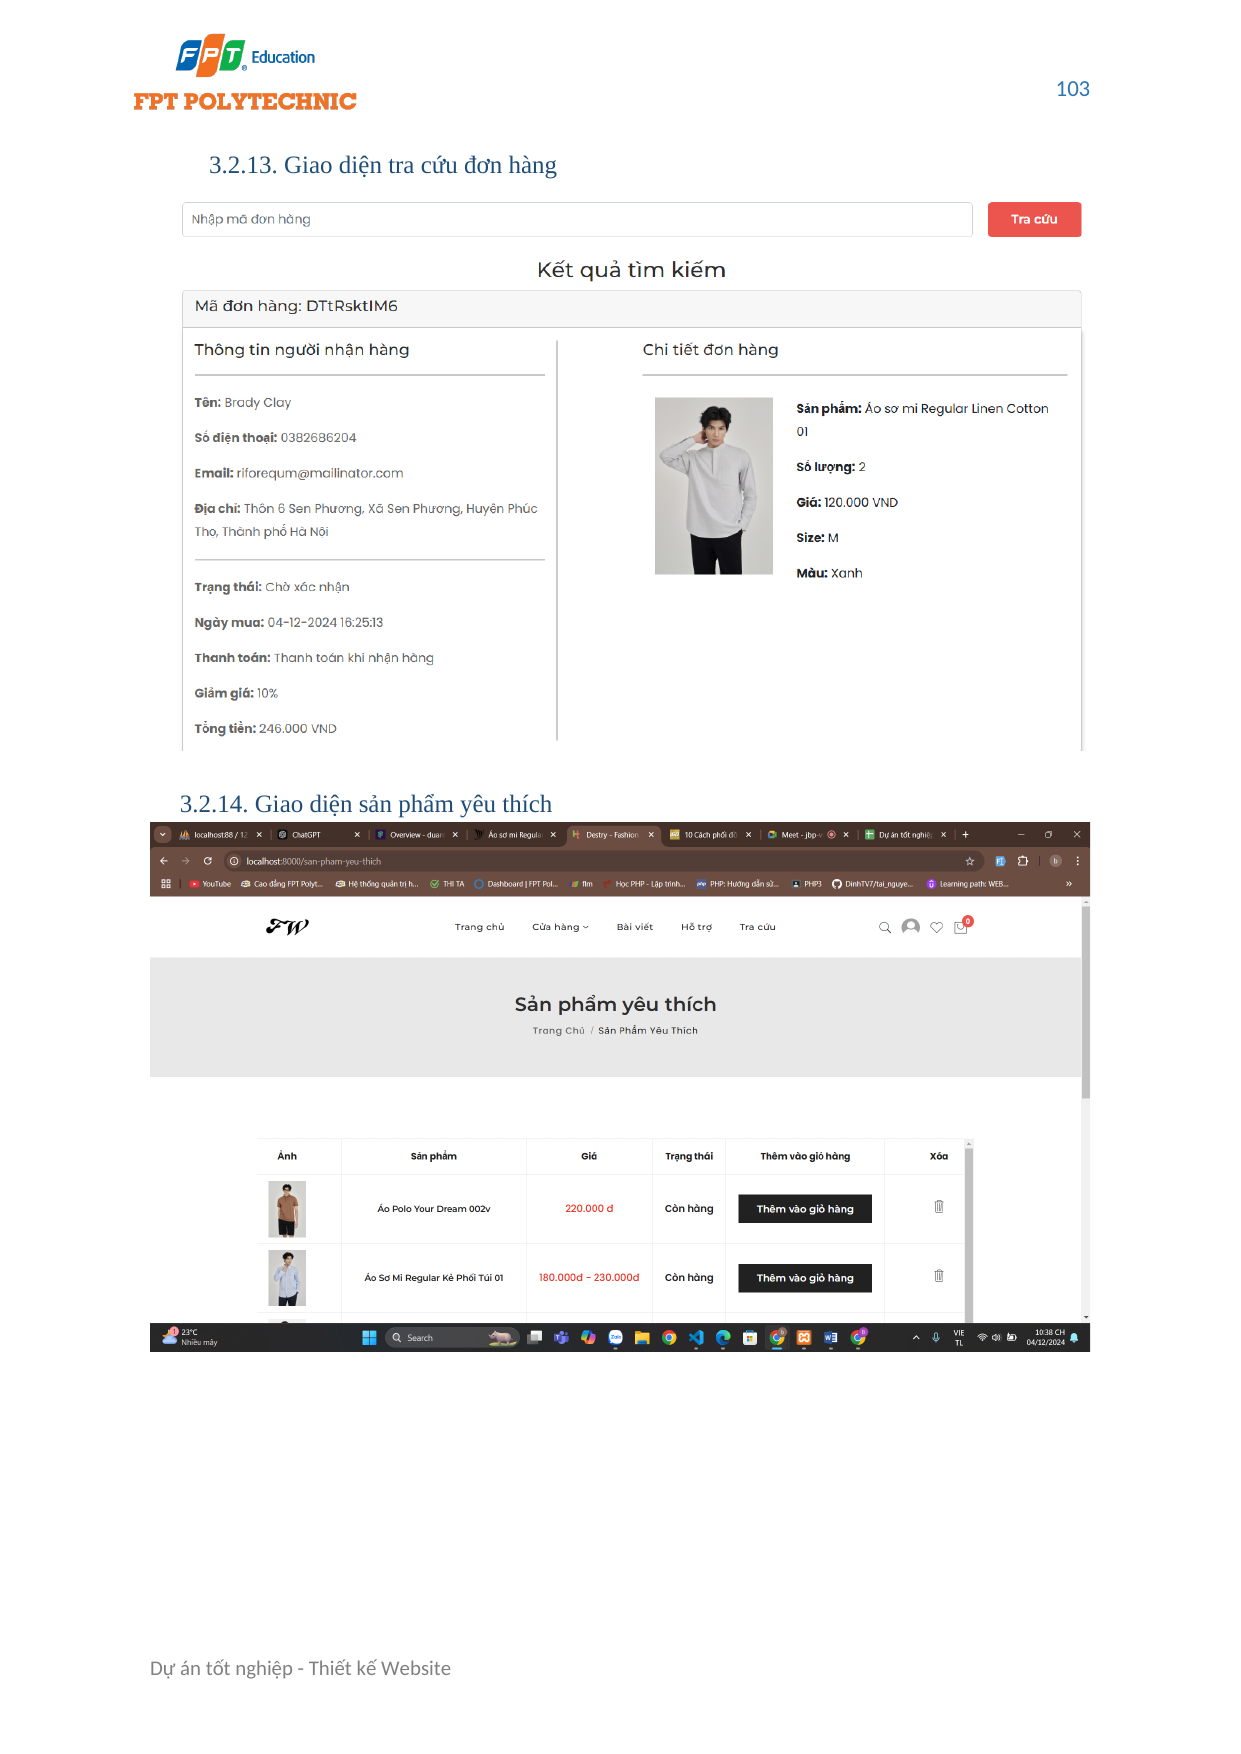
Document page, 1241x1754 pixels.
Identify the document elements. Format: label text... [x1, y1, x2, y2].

picture [150, 822, 1091, 1352]
subtitle 3.2.13. Giao diện tra cứu đơn hàng [179, 150, 1090, 179]
picture [150, 181, 1091, 751]
subtitle 3.2.14. Giao diện sản phẩm yêu thích [179, 789, 1090, 818]
picture [126, 26, 364, 117]
